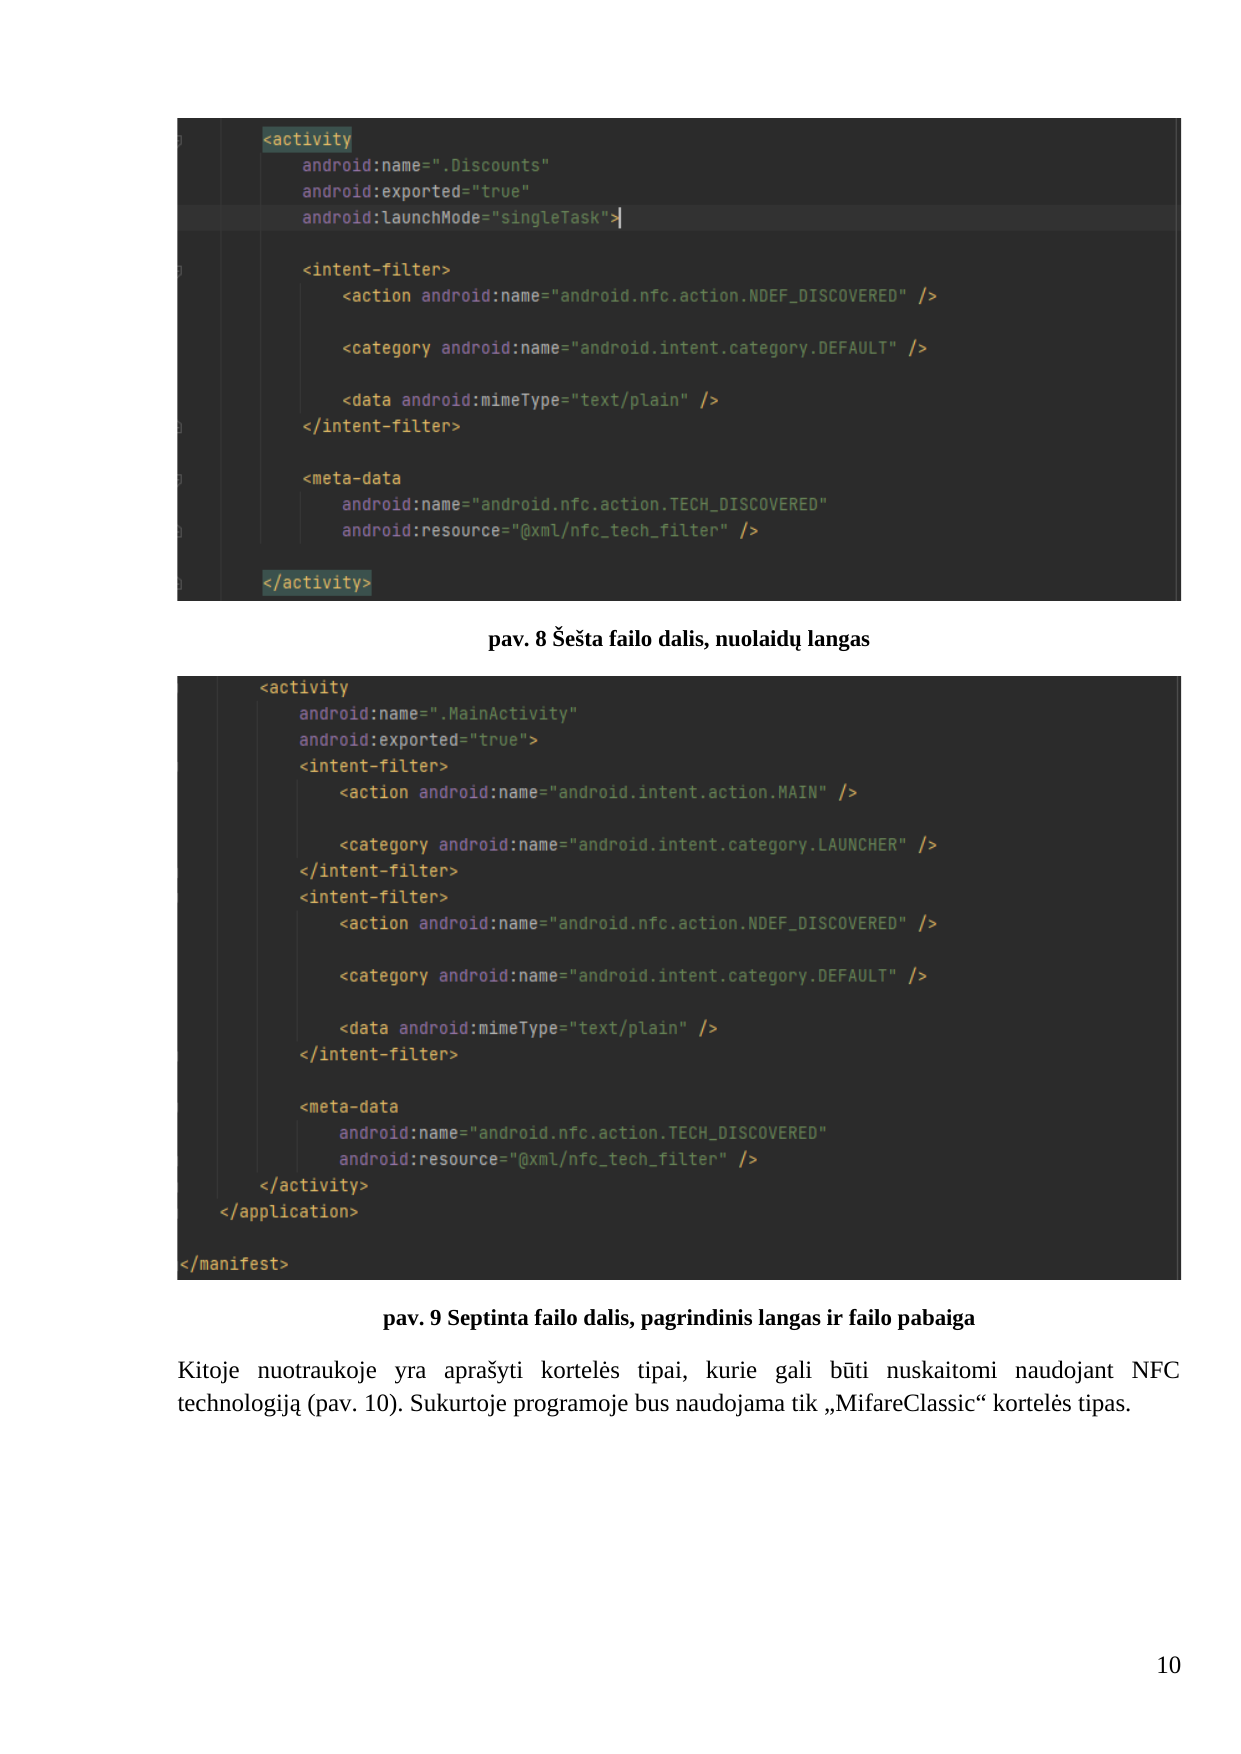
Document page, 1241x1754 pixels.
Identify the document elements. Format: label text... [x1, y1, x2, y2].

text pav. 9 Septinta failo dalis, pagrindinis langas ir failo pabaiga [177, 1304, 1181, 1331]
picture [177, 118, 1182, 601]
text pav. 8 Šešta failo dalis, nuolaidų langas [177, 625, 1181, 652]
text Kitoje nuotraukoje yra aprašyti kortelės tipai, kurie gali būti nuskaitomi naudojant NFC technologiją (pav. 11). Sukurtoje programoje bus naudojama tik „MifareClassic“ kortelės tipas. [177, 1356, 1181, 1417]
picture [177, 676, 1182, 1280]
